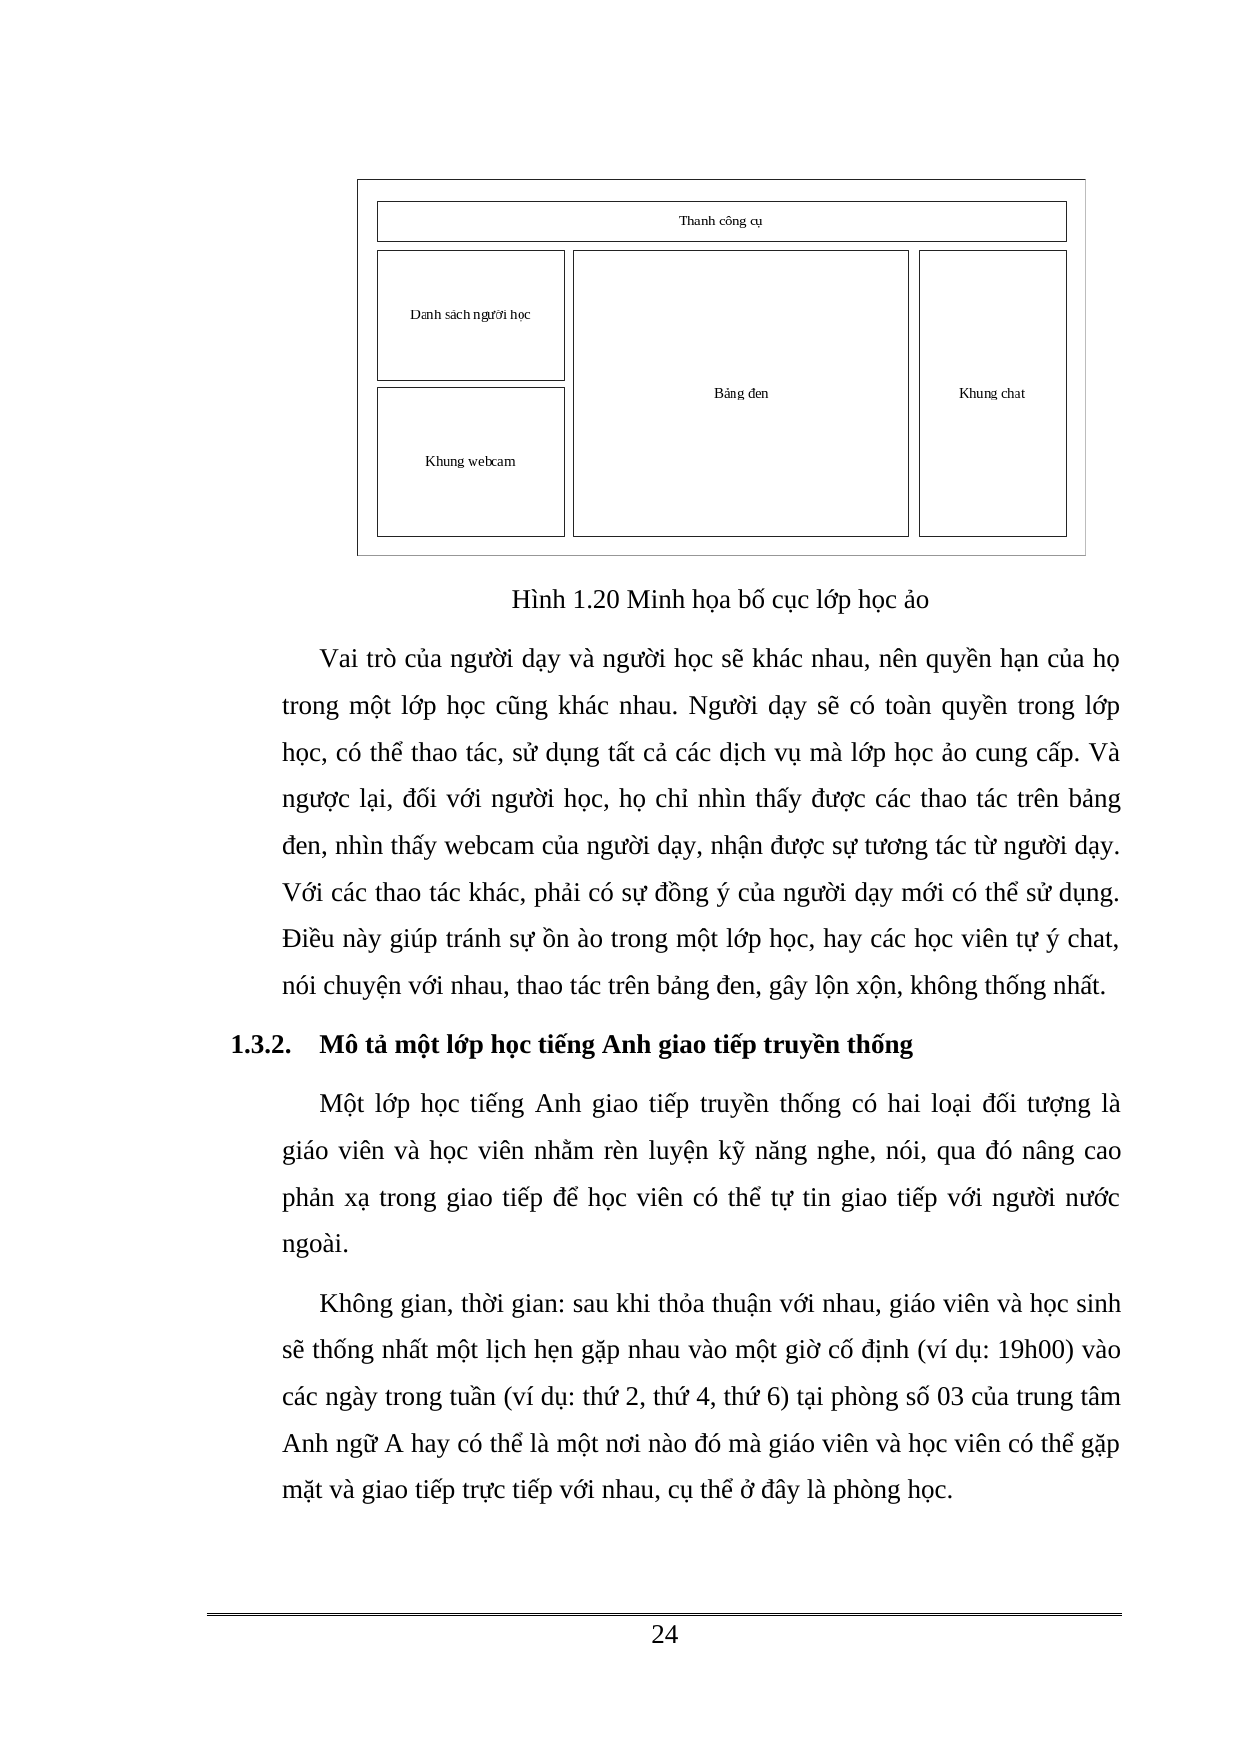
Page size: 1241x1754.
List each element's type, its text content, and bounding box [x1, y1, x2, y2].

text Vai trò của người dạy và người học sẽ khác nhau, nên quyền hạn của họ trong một lớp học cũng khác nhau. Người dạy sẽ có toàn quyền trong lớp học, có thể thao tác, sử dụng tất cả các dịch vụ mà lớp học ảo cung cấp. Và ngược lại, đối với người học, họ chỉ nhìn thấy được các thao tác trên bảng đen, nhìn thấy webcam của người dạy, nhận được sự tương tác từ người dạy. Với các thao tác khác, phải có sự đồng ý của người dạy mới có thể sử dụng. Điều này giúp tránh sự ồn ào trong một lớp học, hay các học viên tự ý chat, nói chuyện với nhau, thao tác trên bảng đen, gây lộn xộn, không thống nhất. [282, 643, 1122, 1000]
text Một lớp học tiếng Anh giao tiếp truyền thống có hai loại đối tượng là giáo viên và học viên nhằm rèn luyện kỹ năng nghe, nói, qua đó nâng cao phản xạ trong giao tiếp để học viên có thể tự tin giao tiếp với người nước ngoài. [282, 1088, 1122, 1259]
text Hình 1.20 Minh họa bố cục lớp học ảo [282, 583, 1122, 614]
text Không gian, thời gian: sau khi thỏa thuận với nhau, giáo viên và học sinh sẽ thống nhất một lịch hẹn gặp nhau vào một giờ cố định (ví dụ: 19h00) vào các ngày trong tuần (ví dụ: thứ 2, thứ 4, thứ 6) tại phòng số 03 của trung tâm Anh ngữ A hay có thể là một nơi nào đó mà giáo viên và học viên có thể gặp mặt và giao tiếp trực tiếp với nhau, cụ thể ở đây là phòng học. [282, 1287, 1122, 1504]
subtitle Mô tả một lớp học tiếng Anh giao tiếp truyền thống [230, 1028, 1122, 1059]
